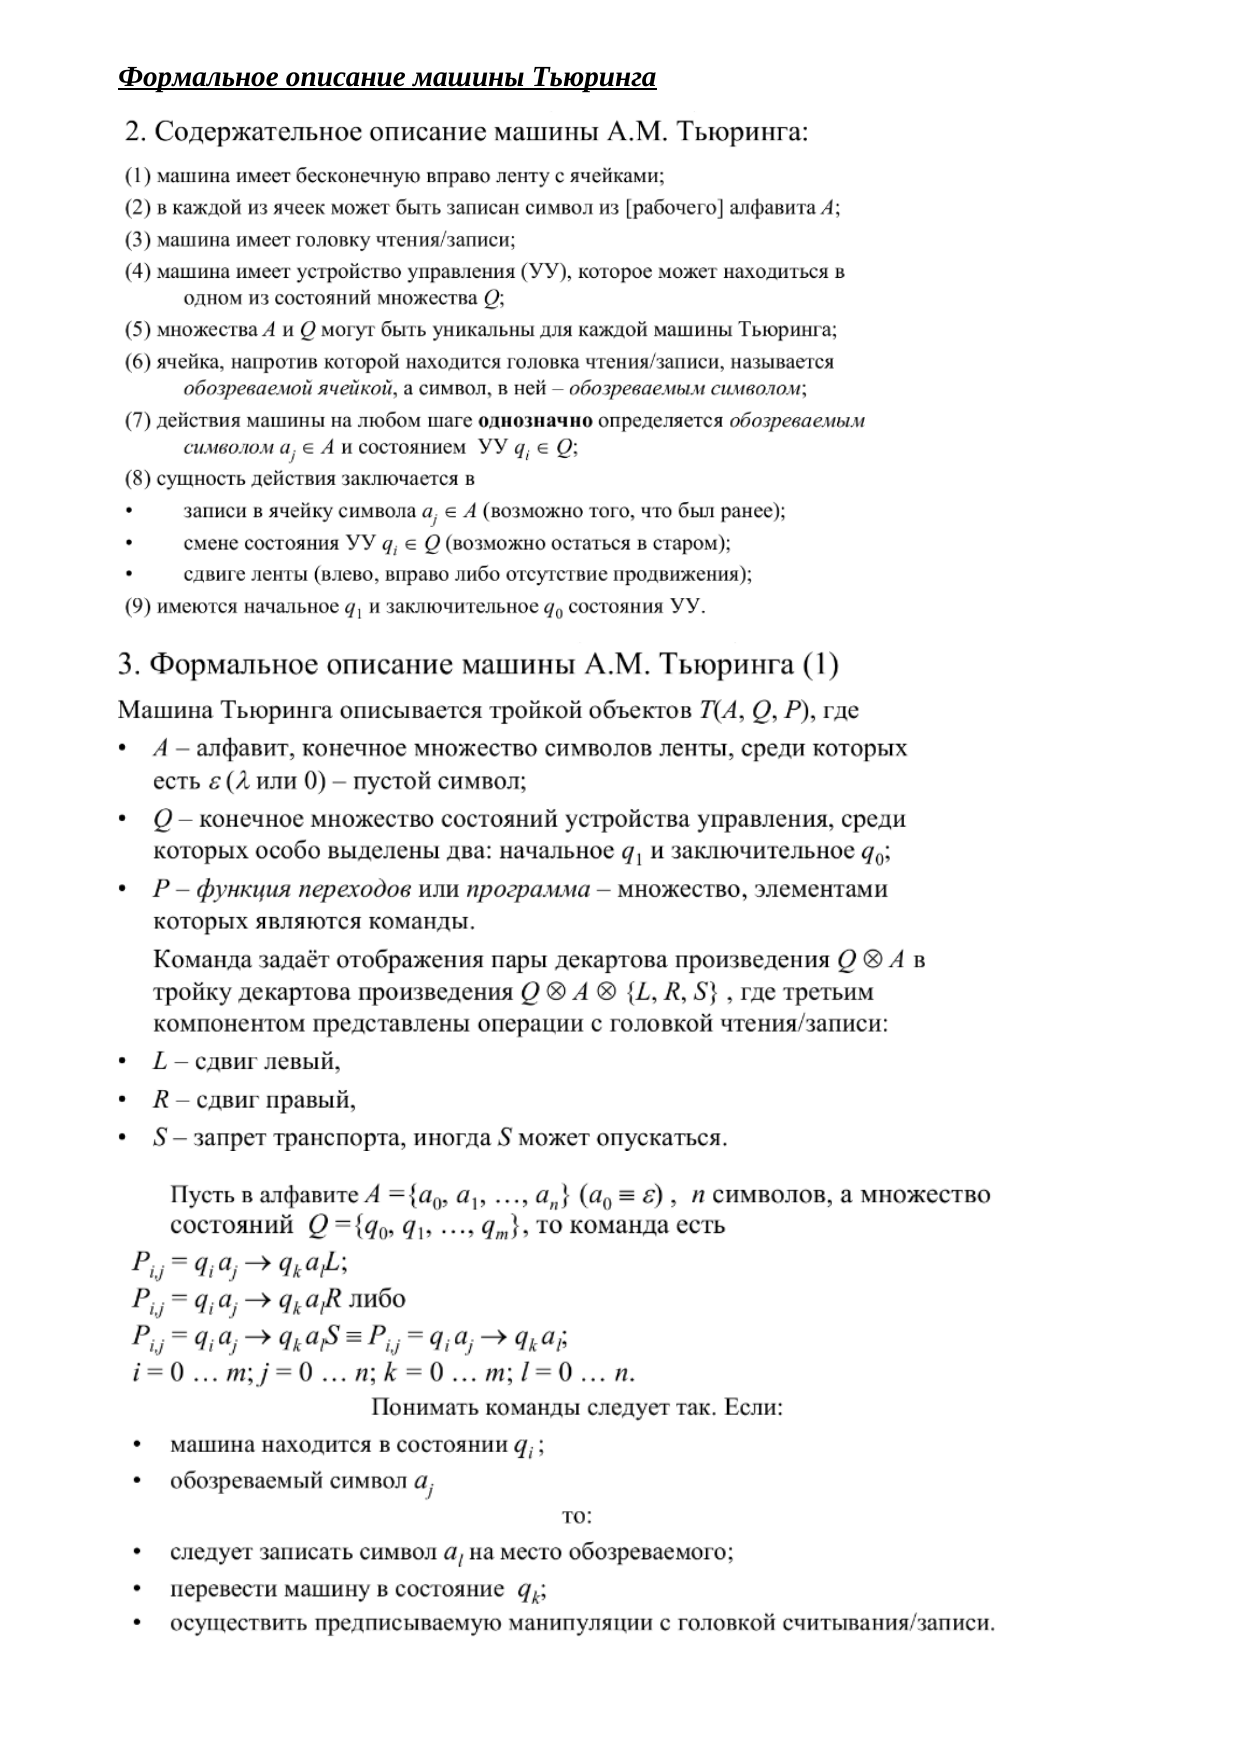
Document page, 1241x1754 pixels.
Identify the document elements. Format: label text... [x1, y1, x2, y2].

picture [118, 1169, 1016, 1646]
picture [118, 642, 932, 1151]
text Формальное описание машины Тьюринга [118, 59, 1181, 93]
picture [118, 111, 879, 624]
